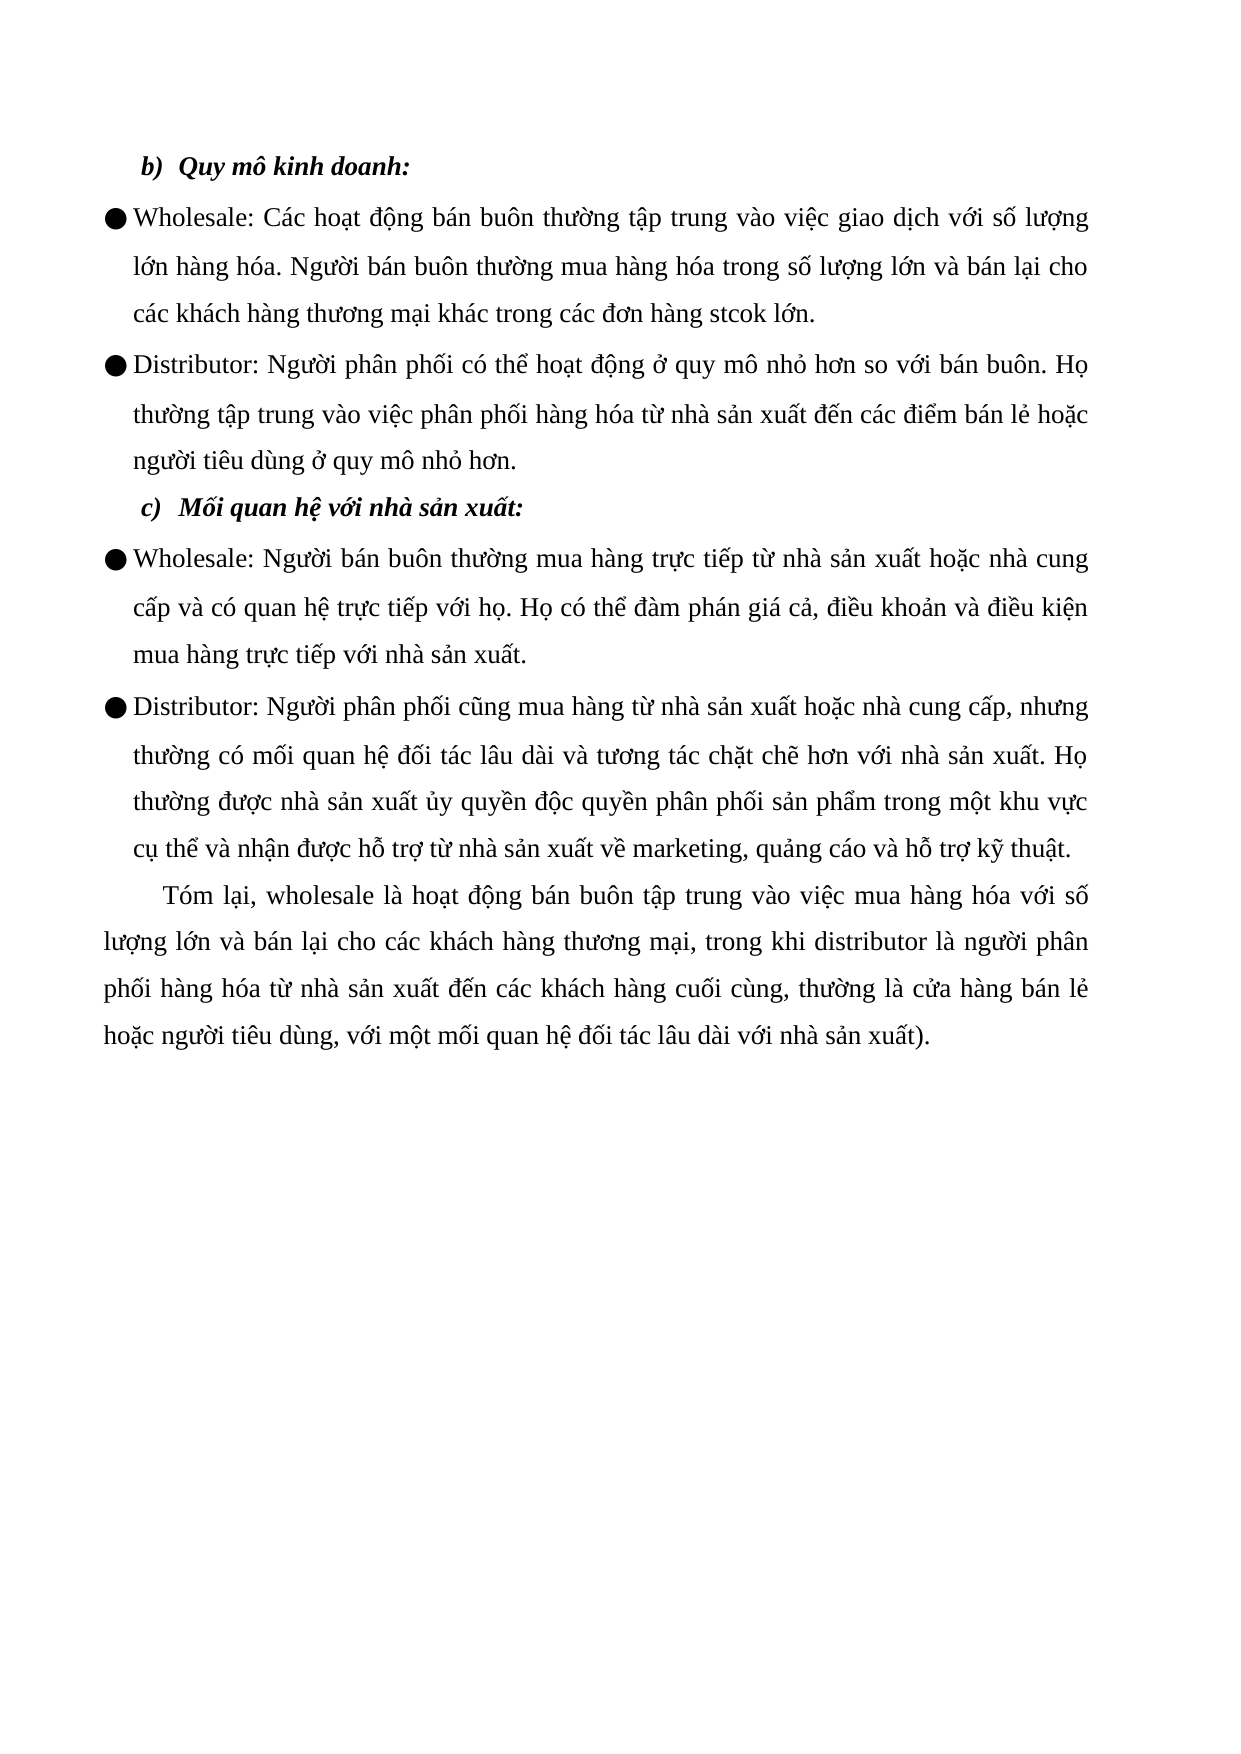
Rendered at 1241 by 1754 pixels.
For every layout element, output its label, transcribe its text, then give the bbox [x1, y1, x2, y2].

list Quy mô kinh doanh: [141, 150, 1090, 181]
list Wholesale: Các hoạt động bán buôn thường tập trung vào việc giao dịch với số lượng lớn hàng hóa. Người bán buôn thường mua hàng hóa trong số lượng lớn và bán lại cho các khách hàng thương mại khác trong các đơn hàng stcok lớn. [103, 197, 1090, 328]
text Tóm lại, wholesale là hoạt động bán buôn tập trung vào việc mua hàng hóa với số lượng lớn và bán lại cho các khách hàng thương mại, trong khi distributor là người phân phối hàng hóa từ nhà sản xuất đến các khách hàng cuối cùng, thường là cửa hàng bán lẻ hoặc người tiêu dùng, với một mối quan hệ đối tác lâu dài với nhà sản xuất). [103, 879, 1090, 1050]
list Distributor: Người phân phối cũng mua hàng từ nhà sản xuất hoặc nhà cung cấp, nhưng thường có mối quan hệ đối tác lâu dài và tương tác chặt chẽ hơn với nhà sản xuất. Họ thường được nhà sản xuất ủy quyền độc quyền phân phối sản phẩm trong một khu vực cụ thể và nhận được hỗ trợ từ nhà sản xuất về marketing, quảng cáo và hỗ trợ kỹ thuật. [103, 685, 1090, 863]
list Wholesale: Người bán buôn thường mua hàng trực tiếp từ nhà sản xuất hoặc nhà cung cấp và có quan hệ trực tiếp với họ. Họ có thể đàm phán giá cả, điều khoản và điều kiện mua hàng trực tiếp với nhà sản xuất. [103, 538, 1090, 669]
list Distributor: Người phân phối có thể hoạt động ở quy mô nhỏ hơn so với bán buôn. Họ thường tập trung vào việc phân phối hàng hóa từ nhà sản xuất đến các điểm bán lẻ hoặc người tiêu dùng ở quy mô nhỏ hơn. [103, 344, 1090, 476]
list Mối quan hệ với nhà sản xuất: [141, 491, 1090, 522]
